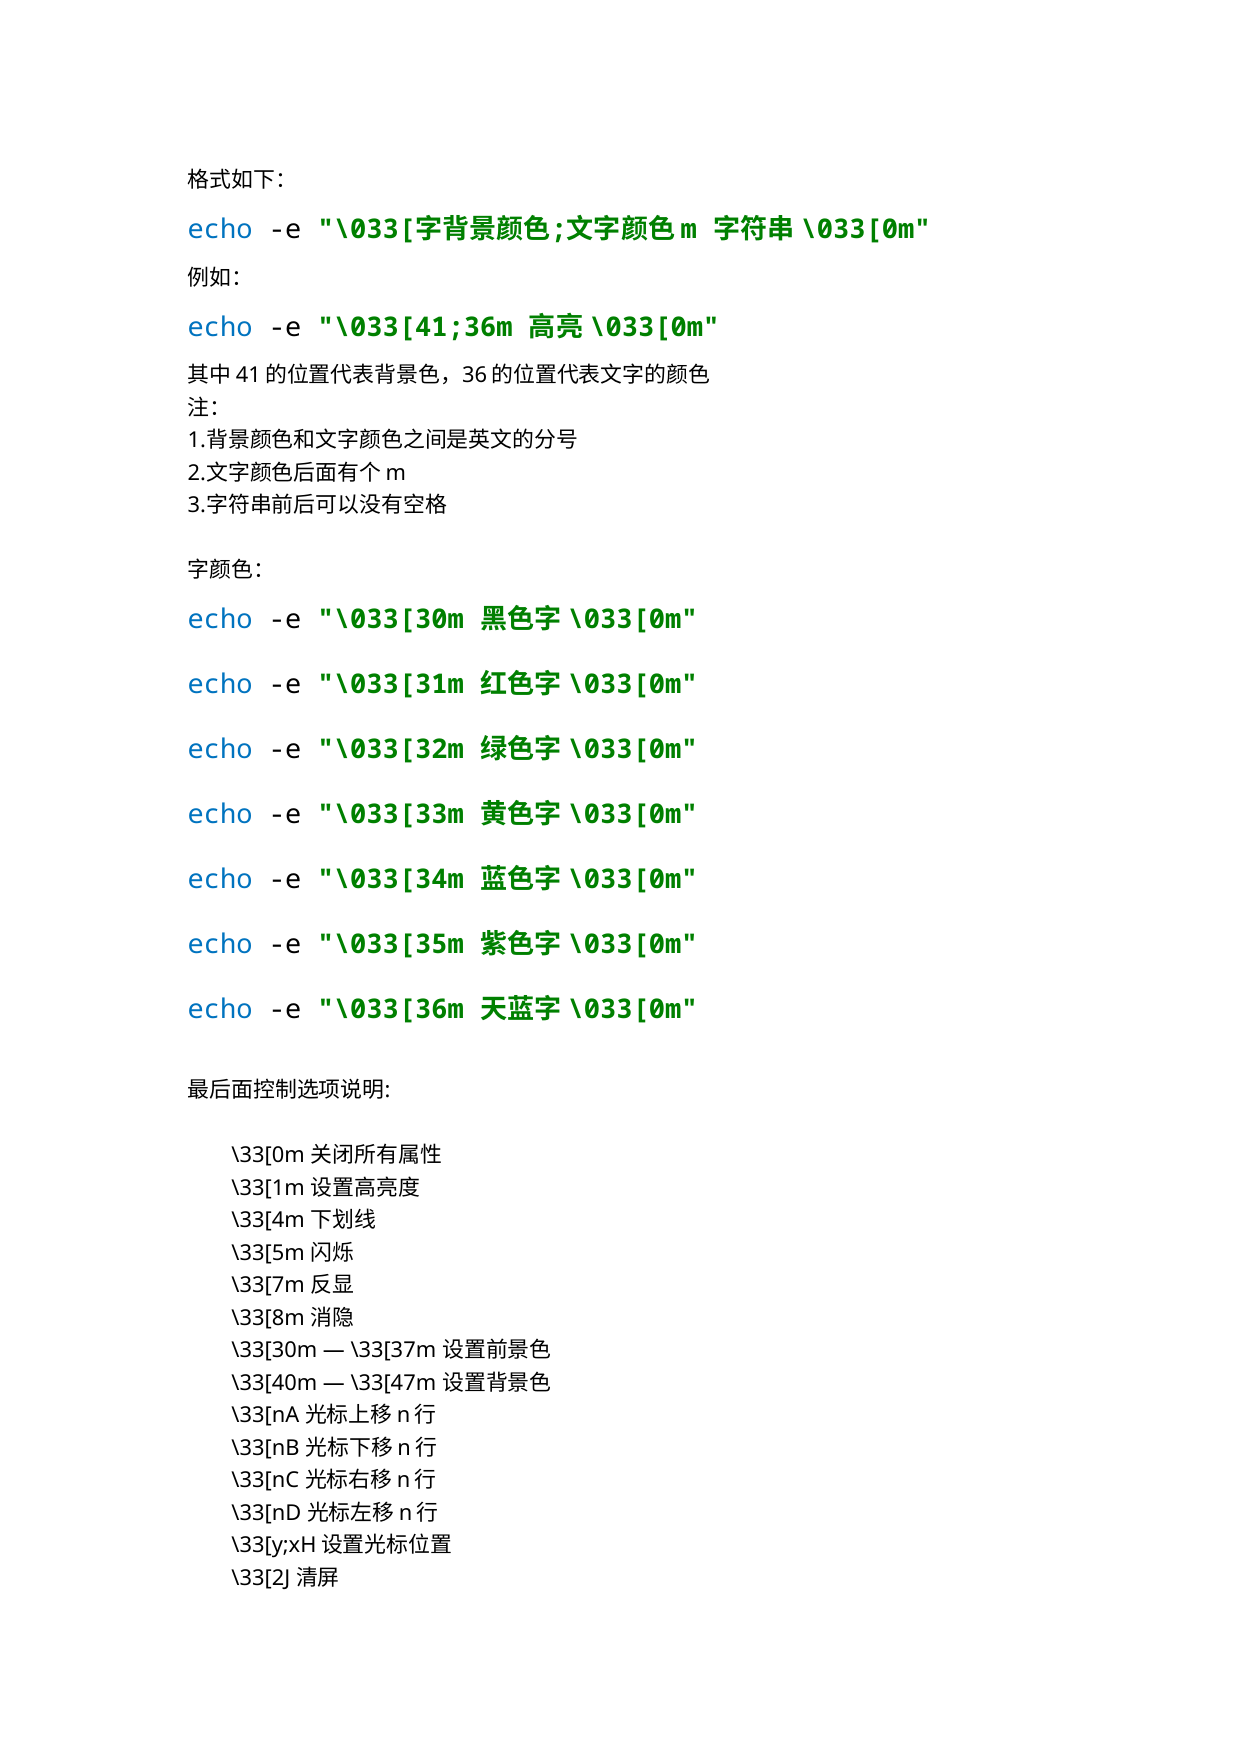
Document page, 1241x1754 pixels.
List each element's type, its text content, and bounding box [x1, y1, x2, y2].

text \33[30m — \33[37m 设置前景色 [187, 1332, 1053, 1364]
text \33[1m 设置高亮度 [187, 1169, 1053, 1202]
text \33[2J 清屏 [187, 1559, 1053, 1592]
text 2.文字颜色后面有个m [187, 454, 1053, 487]
text echo -e "\033[41;36m 高亮 \033[0m" [187, 292, 1053, 357]
text \33[nC 光标右移n行 [187, 1462, 1053, 1494]
text 3.字符串前后可以没有空格 [187, 487, 1053, 519]
text echo -e "\033[30m 黑色字 \033[0m" echo -e "\033[31m 红色字 \033[0m" echo -e "\033[32m 绿色字 \033[0m" echo -e "\033[33m 黄色字 \033[0m" echo -e "\033[34m 蓝色字 \033[0m" echo -e "\033[35m 紫色字 \033[0m" echo -e "\033[36m 天蓝字 \033[0m" [187, 584, 1053, 1039]
text \33[8m 消隐 [187, 1299, 1053, 1332]
text \33[7m 反显 [187, 1267, 1053, 1299]
text \33[5m 闪烁 [187, 1234, 1053, 1267]
text 其中41的位置代表背景色，36的位置代表文字的颜色 [187, 357, 1053, 389]
text 格式如下： [187, 162, 1053, 194]
text 字颜色： [187, 552, 1053, 584]
text \33[nA 光标上移n行 [187, 1397, 1053, 1429]
text \33[40m — \33[47m 设置背景色 [187, 1364, 1053, 1397]
text 注： [187, 389, 1053, 422]
text \33[0m 关闭所有属性 [187, 1137, 1053, 1169]
text \33[nD 光标左移n行 [187, 1494, 1053, 1527]
text \33[y;xH设置光标位置 [187, 1527, 1053, 1559]
text 例如： [187, 259, 1053, 292]
text \33[4m 下划线 [187, 1202, 1053, 1234]
text \33[nB 光标下移n行 [187, 1429, 1053, 1462]
text echo -e "\033[字背景颜色;文字颜色m 字符串 \033[0m" [187, 194, 1053, 259]
text 最后面控制选项说明: [187, 1072, 1053, 1104]
text 1.背景颜色和文字颜色之间是英文的分号 [187, 422, 1053, 454]
